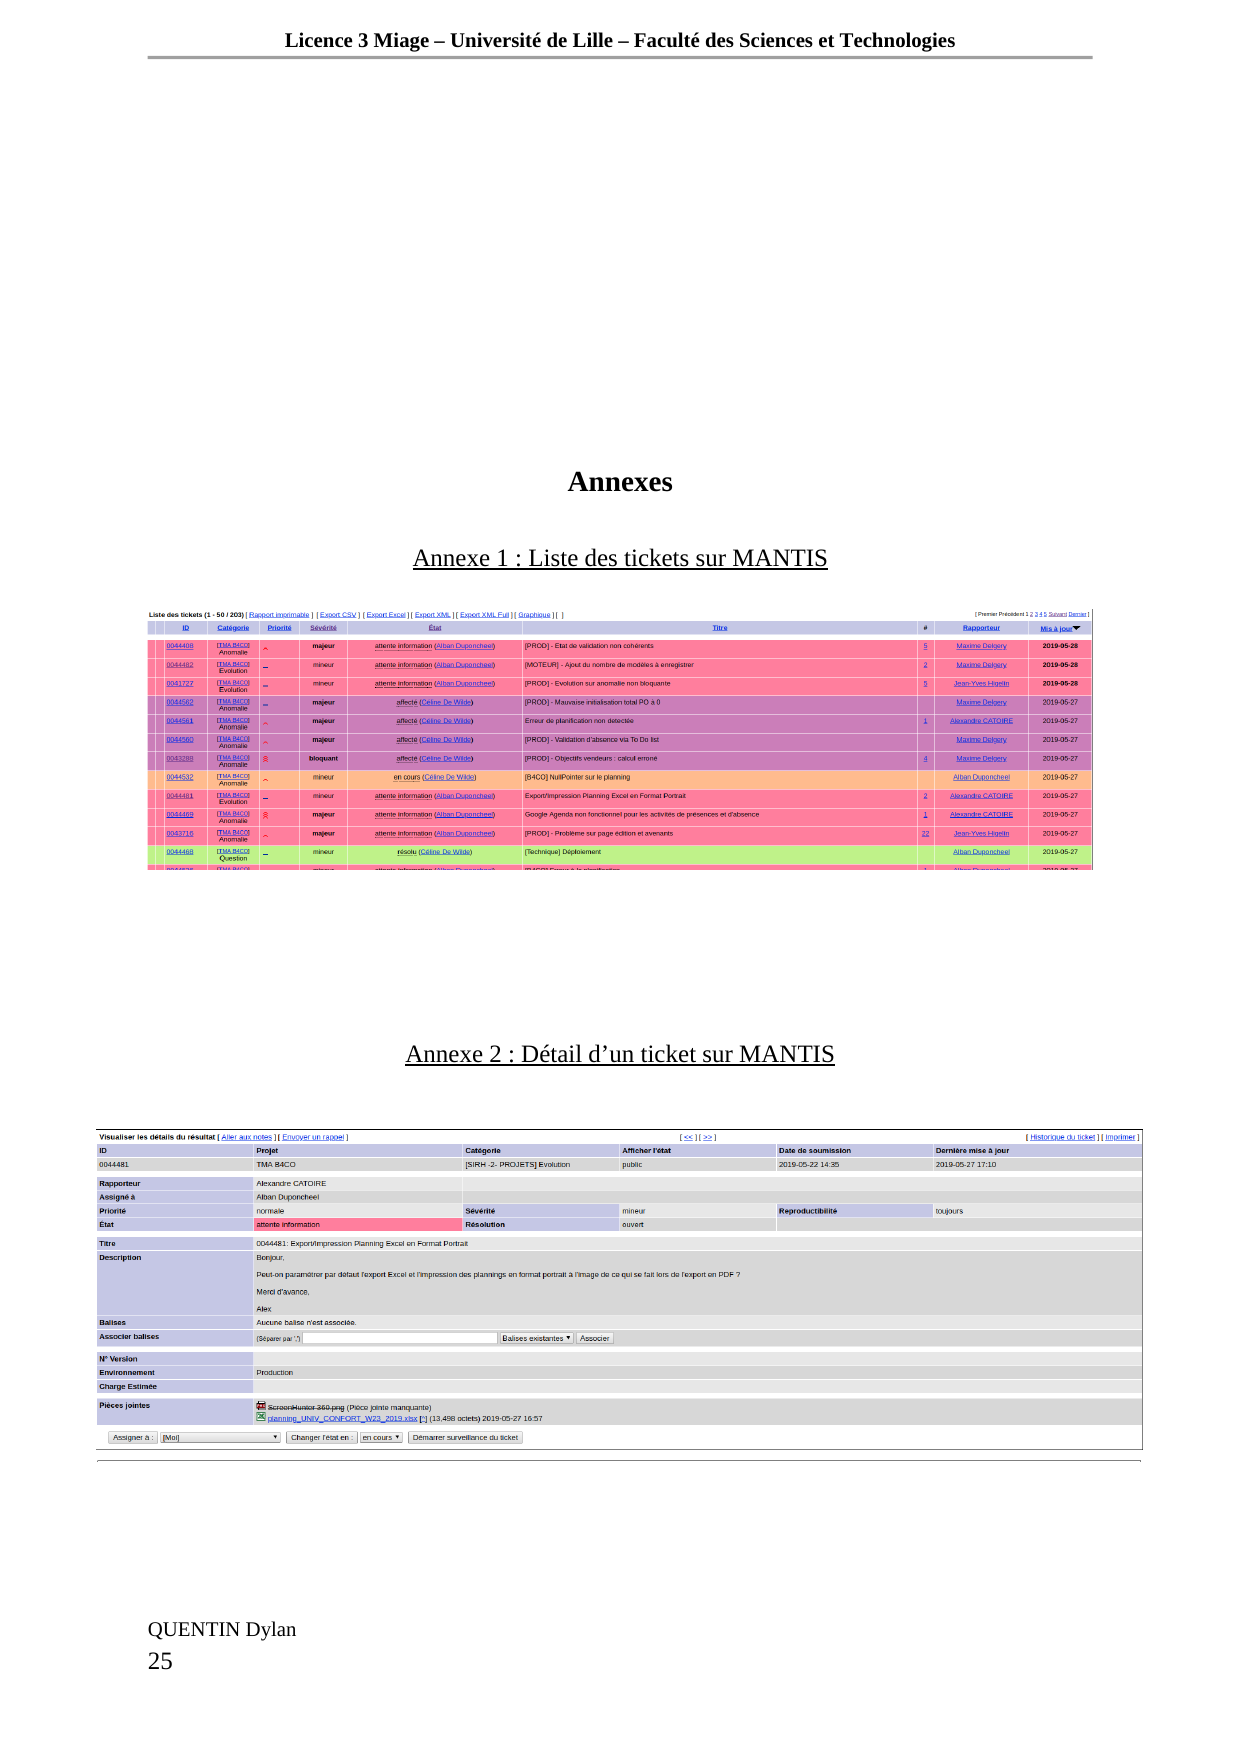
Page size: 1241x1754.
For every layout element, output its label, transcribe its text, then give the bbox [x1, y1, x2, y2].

text Annexe 2 : Détail d’un ticket sur MANTIS [148, 1039, 1093, 1068]
text Annexe 1 : Liste des tickets sur MANTIS [148, 543, 1093, 572]
picture [96, 1122, 1145, 1462]
subtitle Annexes [148, 464, 1093, 498]
picture [147, 609, 1093, 870]
